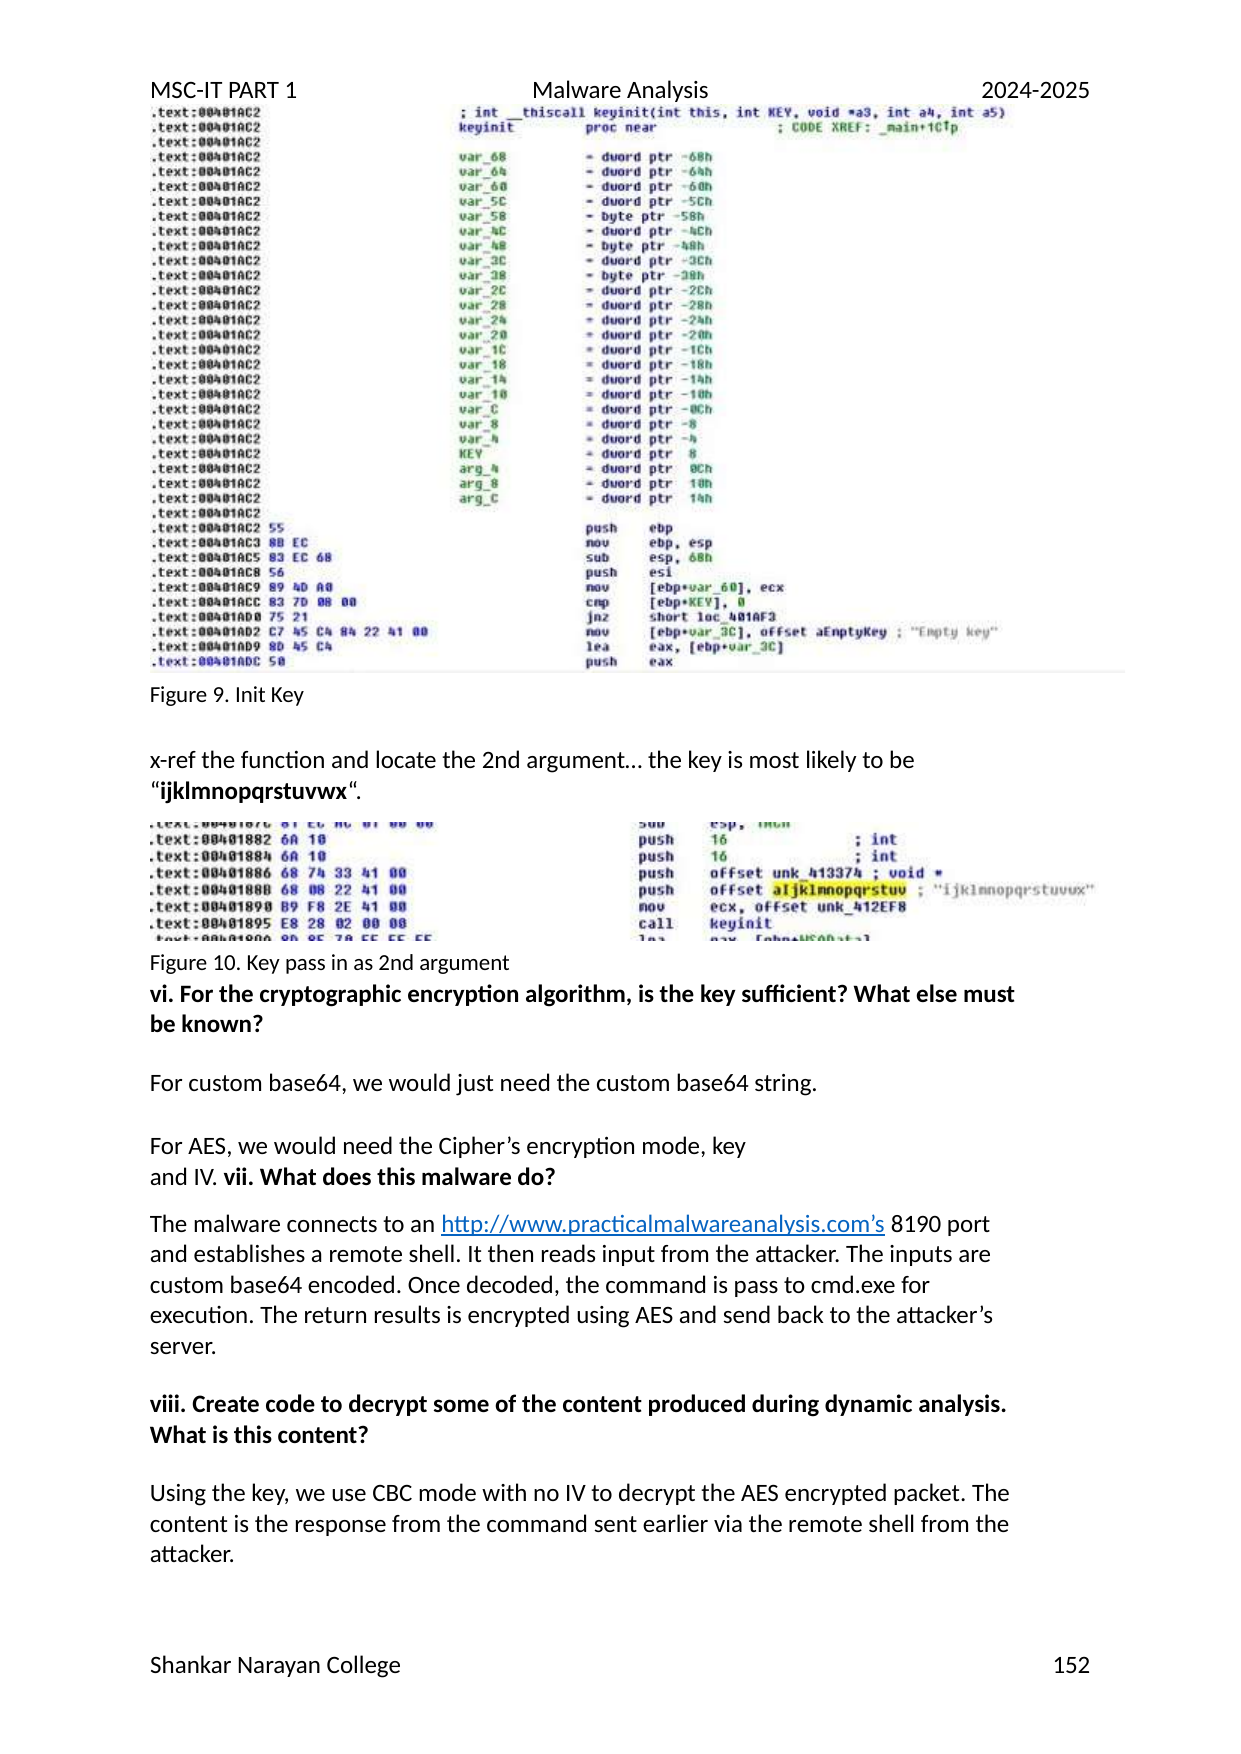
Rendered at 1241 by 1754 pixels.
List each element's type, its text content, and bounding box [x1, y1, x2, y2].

text viii. Create code to decrypt some of the content produced during dynamic analysis. What is this content? [149, 1388, 1033, 1449]
picture [150, 104, 1125, 673]
text Figure 9. Init Key [149, 680, 1022, 708]
text Using the key, we use CBC mode with no IV to decrypt the AES encrypted packet. The content is the response from the command sent earlier via the remote shell from the attacker. [149, 1478, 1021, 1569]
text Figure 10. Key pass in as 2nd argument [149, 948, 1022, 976]
text For custom base64, we would just need the custom base64 string. [149, 1067, 1021, 1098]
text vi. For the cryptographic encryption algorithm, is the key sufficient? What else must be known? [149, 978, 1033, 1039]
picture [150, 822, 1125, 941]
text x-ref the function and locate the 2nd argument… the key is most likely to be “ijklmnopqrstuvwx“. [149, 744, 1021, 805]
text The malware connects to an http://www.practicalmalwareanalysis.com’s 8190 port and establishes a remote shell. It then reads input from the attacker. The inputs are custom base64 encoded. Once decoded, the command is pass to cmd.exe for execution. The return results is encrypted using AES and send back to the attacker’s server. [149, 1208, 1021, 1361]
text For AES, we would need the Cipher’s encryption mode, key and IV. vii. What does this malware do? [149, 1130, 771, 1191]
